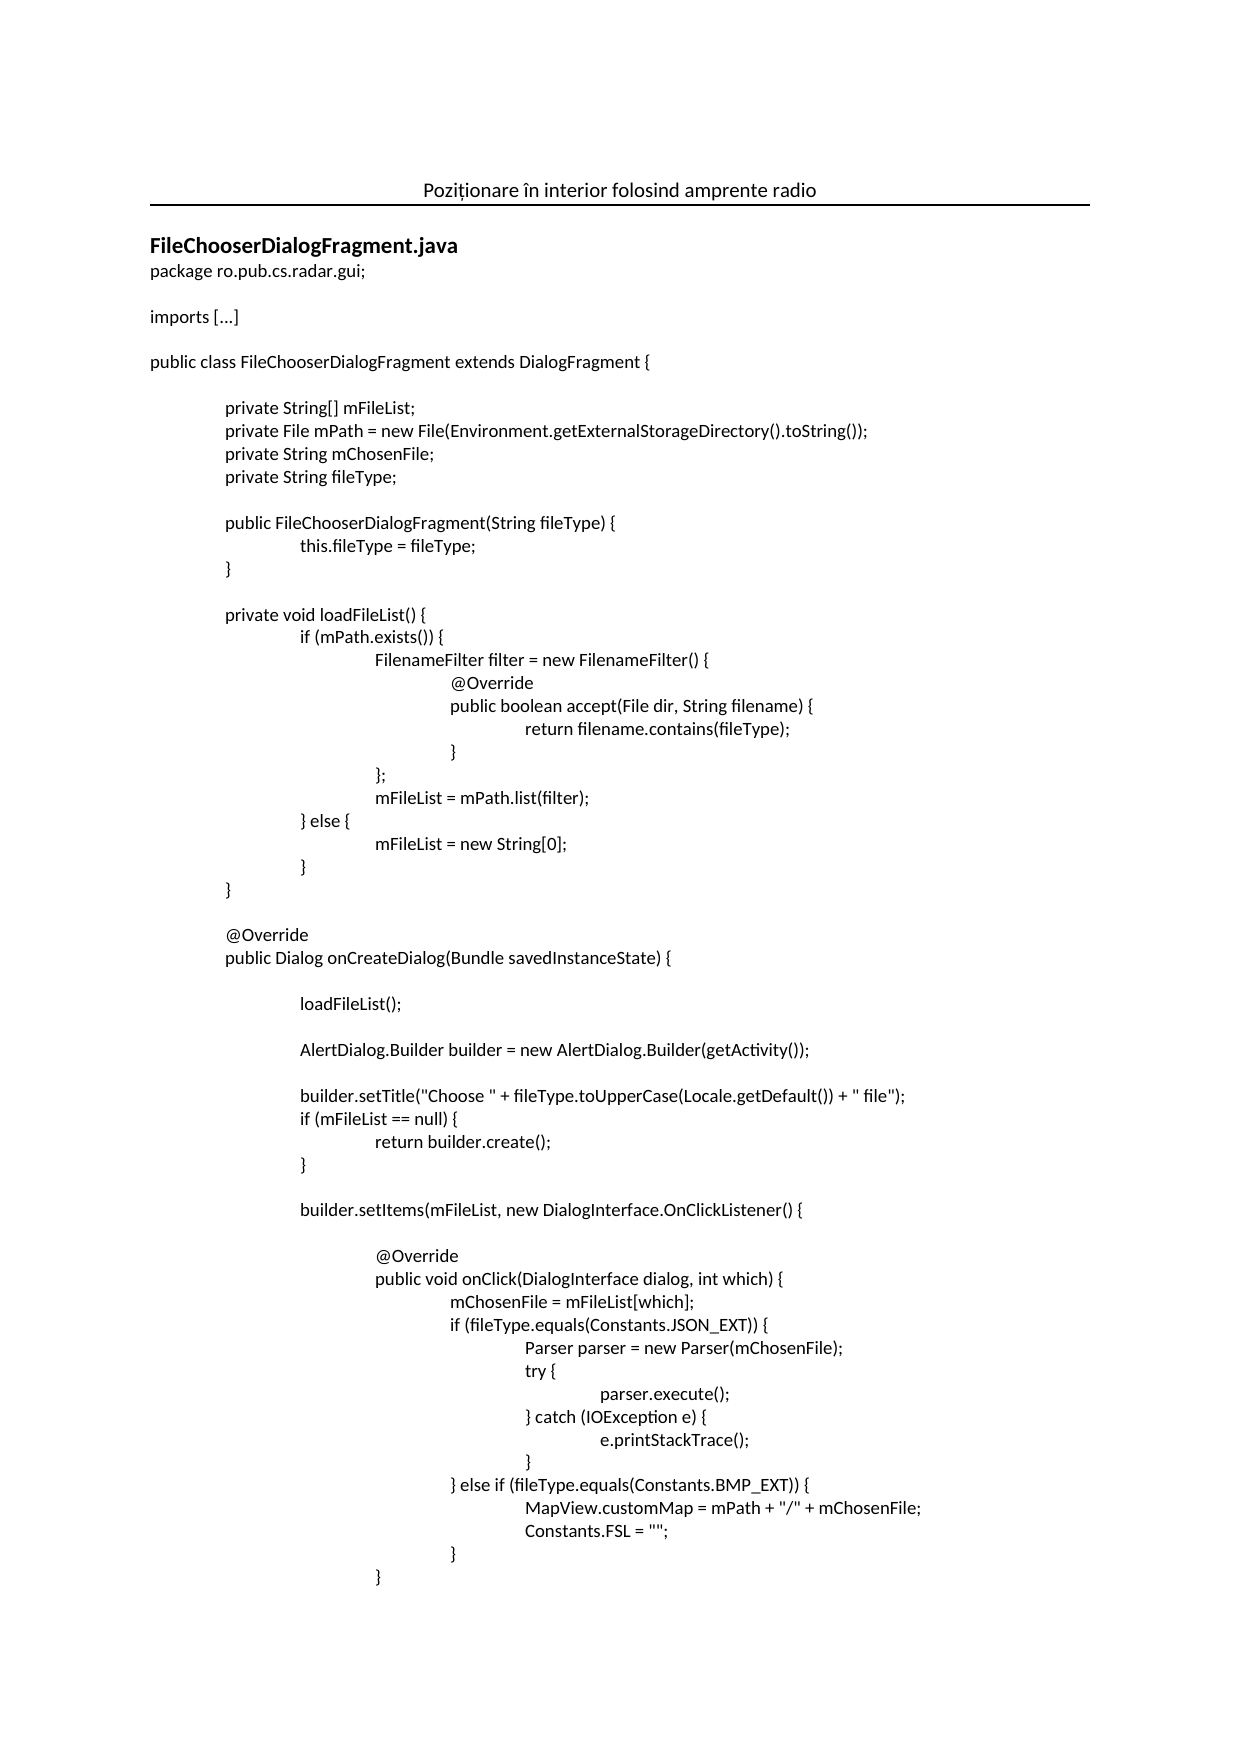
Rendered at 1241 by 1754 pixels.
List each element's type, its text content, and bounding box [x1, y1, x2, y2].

text if (fileType.equals(Constants.JSON_EXT)) { [150, 1313, 1090, 1336]
text } [150, 1153, 1090, 1176]
text AlertDialog.Builder builder = new AlertDialog.Builder(getActivity()); [150, 1038, 1090, 1061]
text public class FileChooserDialogFragment extends DialogFragment { [150, 351, 1090, 373]
text Constants.FSL = ""; [150, 1519, 1090, 1542]
text return builder.create(); [150, 1130, 1090, 1153]
text private void loadFileList() { [150, 603, 1090, 626]
text } else if (fileType.equals(Constants.BMP_EXT)) { [150, 1473, 1090, 1496]
text public boolean accept(File dir, String filename) { [150, 694, 1090, 717]
text private File mPath = new File(Environment.getExternalStorageDirectory().toString()); [150, 419, 1090, 442]
text public Dialog onCreateDialog(Bundle savedInstanceState) { [150, 946, 1090, 969]
text e.printStackTrace(); [150, 1428, 1090, 1451]
text public FileChooserDialogFragment(String fileType) { [150, 511, 1090, 534]
text builder.setItems(mFileList, new DialogInterface.OnClickListener() { [150, 1198, 1090, 1221]
text } [150, 855, 1090, 878]
text return filename.contains(fileType); [150, 717, 1090, 740]
text } [150, 1542, 1090, 1565]
text Parser parser = new Parser(mChosenFile); [150, 1336, 1090, 1359]
text }; [150, 763, 1090, 786]
text private String[] mFileList; [150, 396, 1090, 419]
text MapView.customMap = mPath + "/" + mChosenFile; [150, 1496, 1090, 1519]
text } [150, 1451, 1090, 1473]
text this.fileType = fileType; [150, 534, 1090, 557]
text } [150, 557, 1090, 580]
text imports [...] [150, 305, 1090, 328]
text package ro.pub.cs.radar.gui; [150, 259, 1090, 282]
text builder.setTitle("Choose " + fileType.toUpperCase(Locale.getDefault()) + " file"); [150, 1084, 1090, 1107]
text } [150, 740, 1090, 763]
text } else { [150, 809, 1090, 832]
text parser.execute(); [150, 1382, 1090, 1405]
text } [150, 1565, 1090, 1588]
text mFileList = mPath.list(filter); [150, 786, 1090, 809]
text @Override [150, 1244, 1090, 1267]
text mFileList = new String[0]; [150, 832, 1090, 855]
text try { [150, 1359, 1090, 1382]
text loadFileList(); [150, 992, 1090, 1015]
text } [150, 878, 1090, 901]
text @Override [150, 671, 1090, 694]
text FileChooserDialogFragment.java [150, 231, 1090, 259]
text public void onClick(DialogInterface dialog, int which) { [150, 1267, 1090, 1290]
text mChosenFile = mFileList[which]; [150, 1290, 1090, 1313]
text FilenameFilter filter = new FilenameFilter() { [150, 648, 1090, 671]
text if (mFileList == null) { [150, 1107, 1090, 1130]
text private String mChosenFile; [150, 442, 1090, 465]
text private String fileType; [150, 465, 1090, 488]
text @Override [150, 923, 1090, 946]
text if (mPath.exists()) { [150, 626, 1090, 648]
text } catch (IOException e) { [150, 1405, 1090, 1428]
